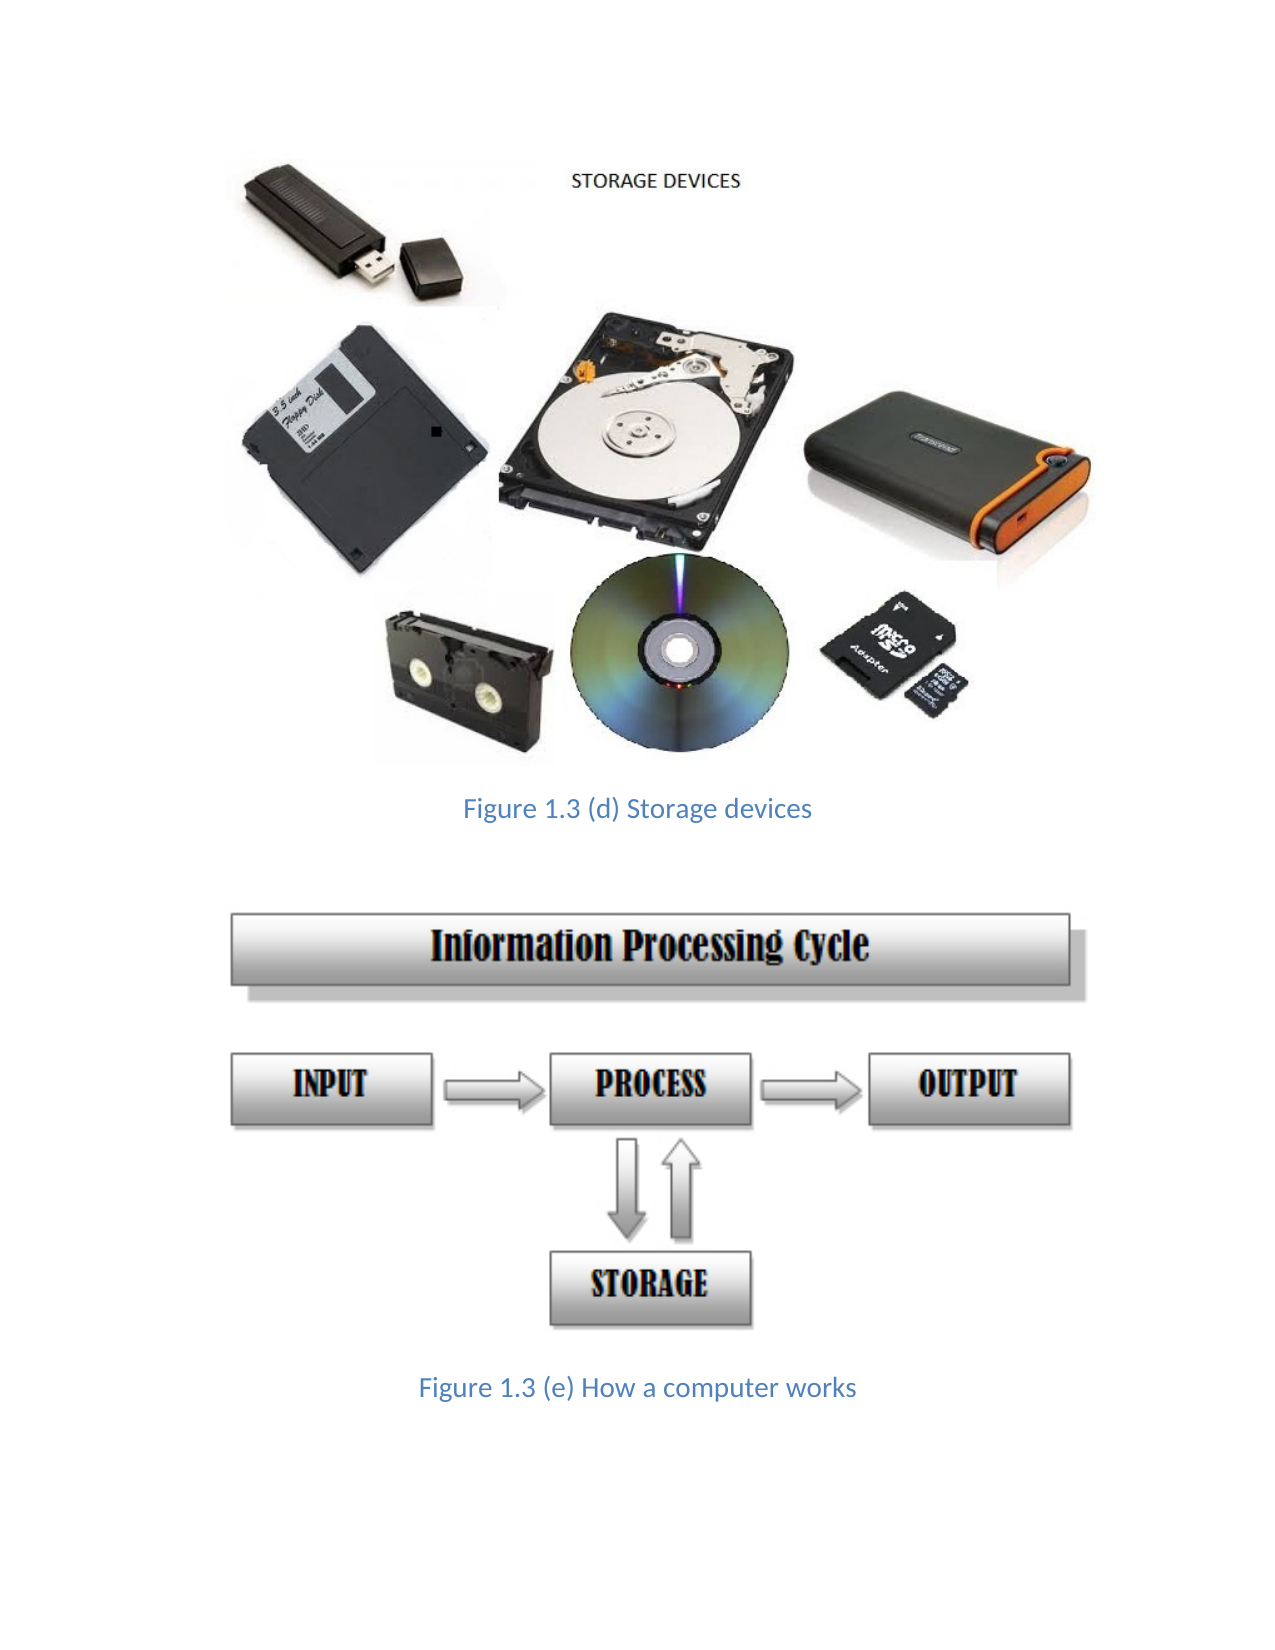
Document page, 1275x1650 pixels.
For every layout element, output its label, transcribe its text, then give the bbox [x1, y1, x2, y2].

text Figure 1.3 (d) Storage devices [150, 791, 1125, 826]
picture [225, 899, 1094, 1345]
picture [225, 150, 1100, 766]
text Figure 1.3 (e) How a computer works [150, 1369, 1125, 1405]
